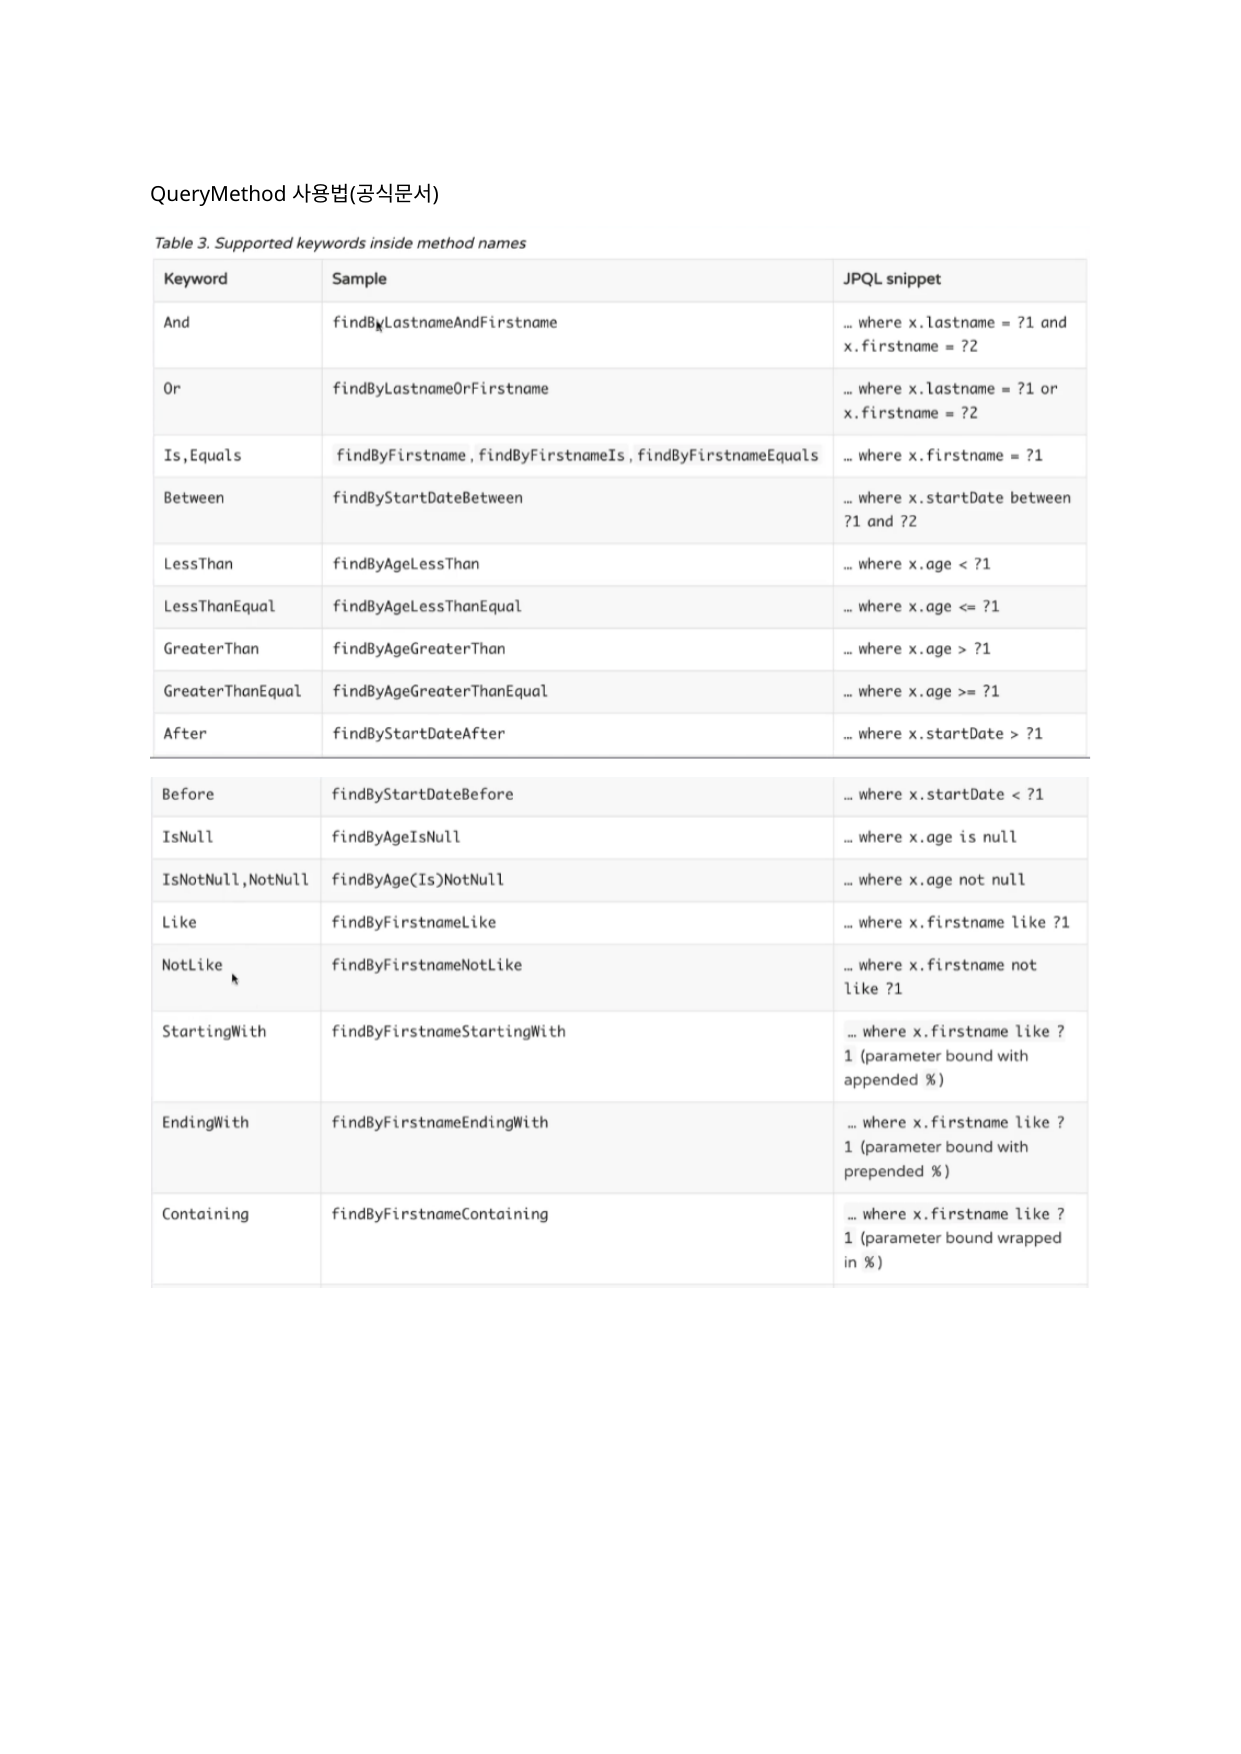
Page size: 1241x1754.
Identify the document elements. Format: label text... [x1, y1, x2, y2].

picture [150, 777, 1091, 1288]
subtitle QueryMethod 사용법(공식문서) [150, 177, 1090, 207]
picture [150, 226, 1091, 759]
